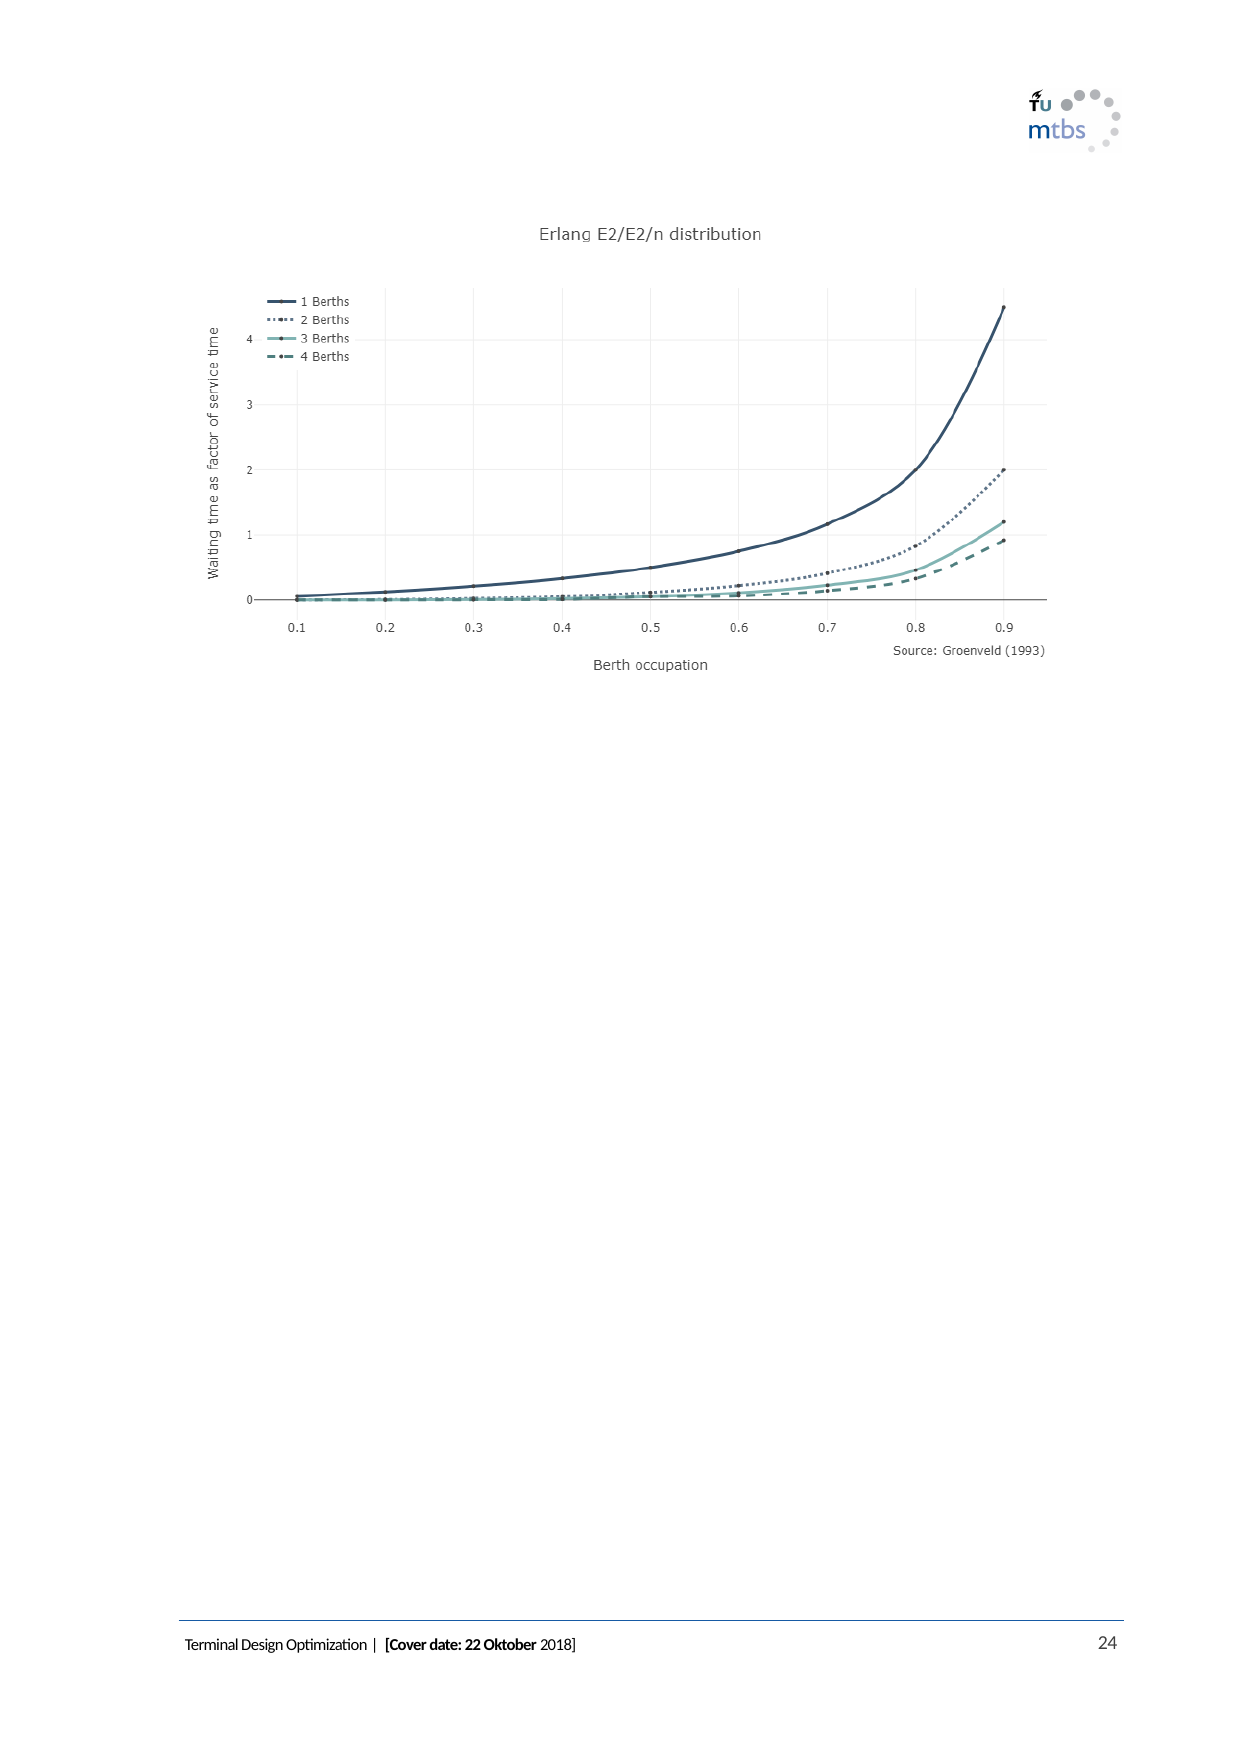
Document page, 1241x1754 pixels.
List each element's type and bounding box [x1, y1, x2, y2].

picture [177, 192, 1123, 696]
picture [1028, 88, 1122, 153]
